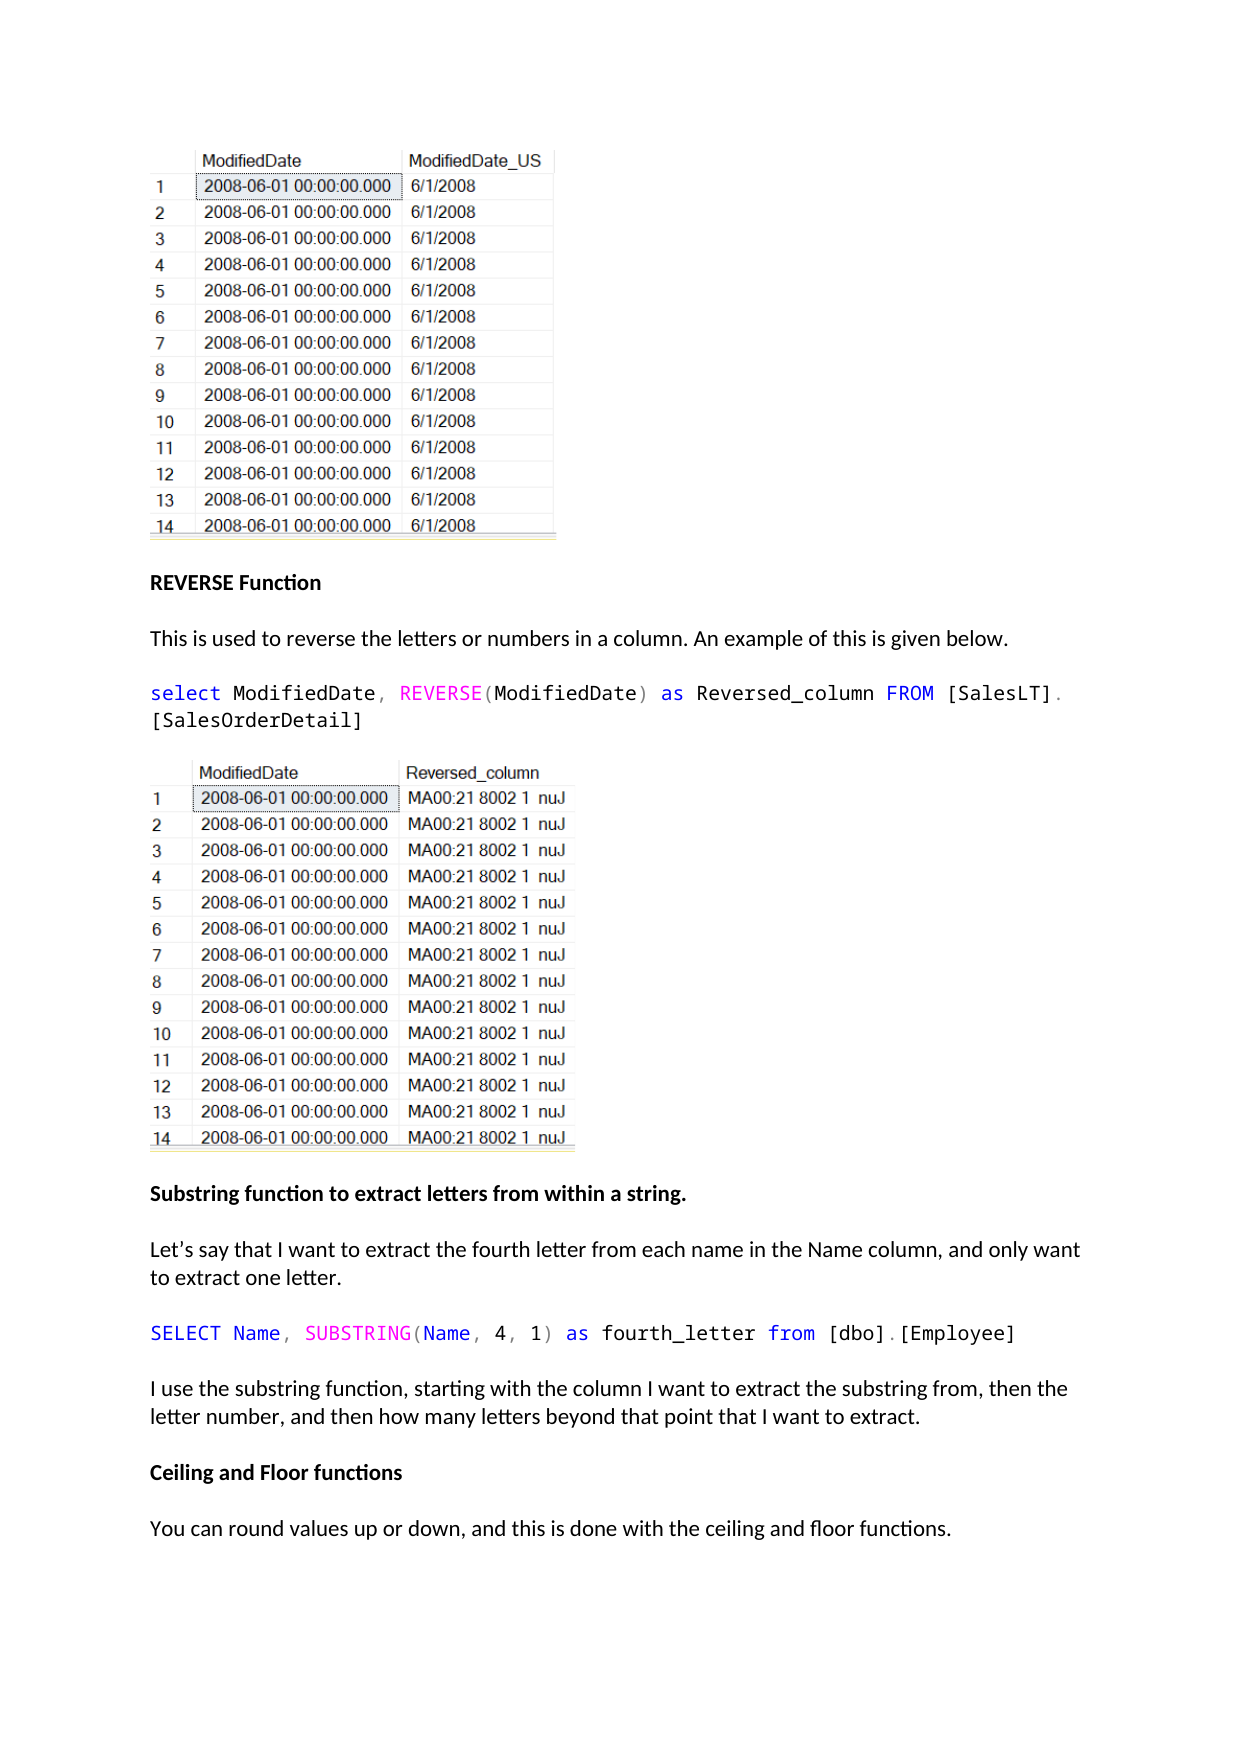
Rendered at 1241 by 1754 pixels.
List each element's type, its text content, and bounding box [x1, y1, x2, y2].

text Let’s say that I want to extract the fourth letter from each name in the Name column, and only want to extract one letter. [150, 1235, 1090, 1291]
text You can round values up or down, and this is done with the ceiling and floor functions. [150, 1514, 1090, 1542]
text This is used to reverse the letters or numbers in a column. An example of this is given below. [150, 624, 1090, 652]
text select ModifiedDate, REVERSE(ModifiedDate) as Reversed_column FROM [SalesLT].[SalesOrderDetail] [150, 680, 1090, 734]
text Substring function to extract letters from within a string. [150, 1179, 1090, 1207]
text SELECT Name, SUBSTRING(Name, 4, 1) as fourth_letter from [dbo].[Employee] [150, 1319, 1090, 1346]
text REVERSE Function [150, 568, 1090, 596]
text I use the substring function, starting with the column I want to extract the substring from, then the letter number, and then how many letters beyond that point that I want to extract. [150, 1374, 1090, 1430]
text Ceiling and Floor functions [150, 1458, 1090, 1486]
picture [150, 760, 575, 1152]
picture [150, 150, 557, 540]
